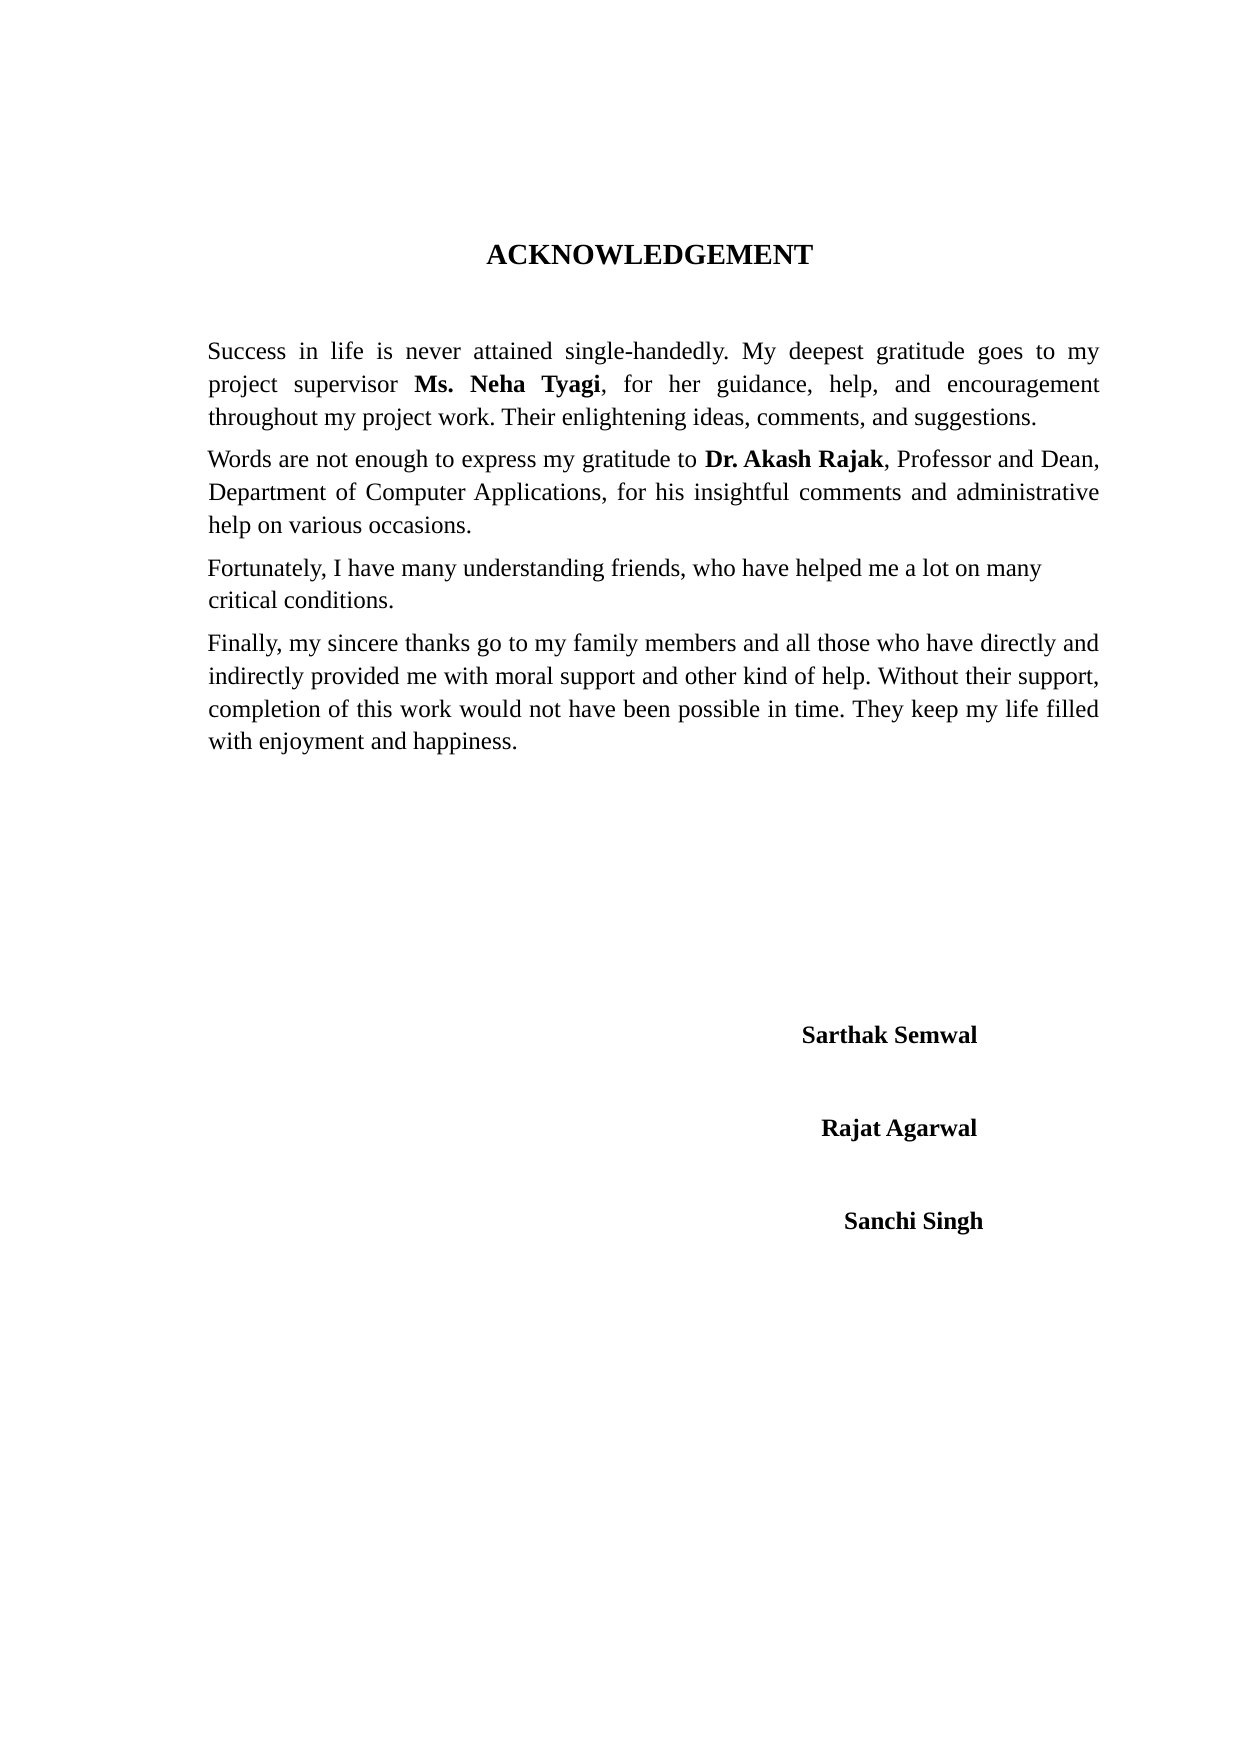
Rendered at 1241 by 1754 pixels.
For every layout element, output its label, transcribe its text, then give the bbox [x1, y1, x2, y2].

text Finally, my sincere thanks go to my family members and all those who have directly and indirectly provided me with moral support and other kind of help. Without their support, completion of this work would not have been possible in time. They keep my life filled with enjoyment and happiness. [207, 628, 1100, 755]
text Words are not enough to express my gratitude to Dr. Akash Rajak, Professor and Dean, Department of Computer Applications, for his insightful comments and administrative help on various occasions. [207, 444, 1100, 539]
subtitle ACKNOWLEDGEMENT [194, 237, 1104, 271]
text Success in life is never attained single-handedly. My deepest gratitude goes to my project supervisor Ms. Neha Tyagi, for her guidance, help, and encouragement throughout my project work. Their enlightening ideas, comments, and suggestions. [207, 336, 1100, 430]
text Sarthak Semwal Rajat Agarwal Sanchi Singh [171, 1020, 983, 1235]
text Fortunately, I have many understanding friends, who have helped me a lot on many critical conditions. [207, 553, 1101, 614]
